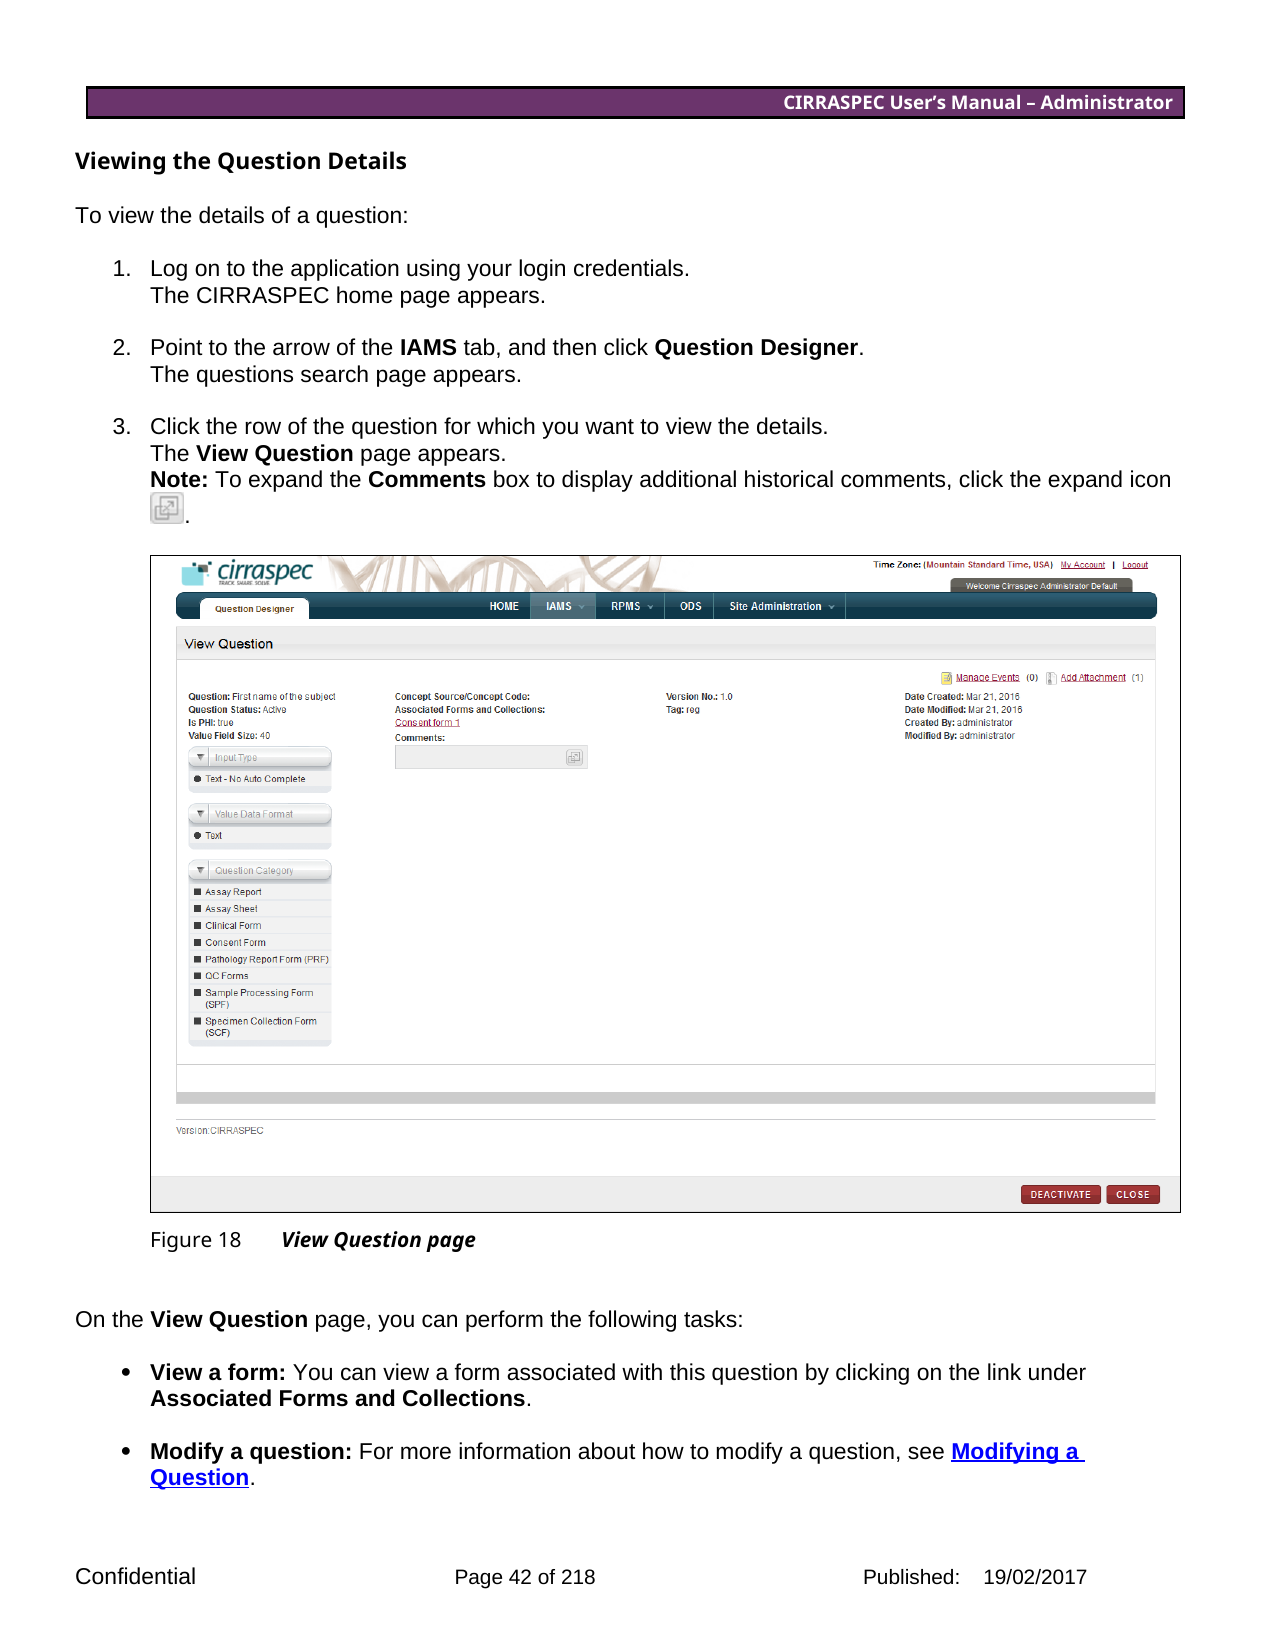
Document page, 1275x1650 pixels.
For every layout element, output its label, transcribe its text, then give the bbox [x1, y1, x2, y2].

subtitle Viewing the Question Details [75, 145, 1181, 176]
list View a form: You can view a form associated with this question by clicking on the link under Associated Forms and Collections. [122, 1359, 1181, 1438]
list Click the row of the question for which you want to view the details. [112, 413, 1124, 440]
list Log on to the application using your login credentials. [112, 255, 1124, 282]
text The View Question page appears. Note: To expand the Comments box to display additional historical comments, click the expand icon . [150, 440, 1181, 555]
text View Question page [150, 1225, 1181, 1253]
text To view the details of a question: [75, 202, 1181, 229]
picture [151, 556, 1180, 1212]
text On the View Question page, you can perform the following tasks: [75, 1306, 1181, 1332]
picture [150, 492, 184, 524]
text The questions search page appears. [150, 361, 1124, 387]
list Modify a question: For more information about how to modify a question, see Modifying a Question. [122, 1438, 1181, 1517]
text The CIRRASPEC home page appears. [150, 282, 1124, 308]
list Point to the arrow of the IAMS tab, and then click Question Designer. [112, 334, 1124, 361]
